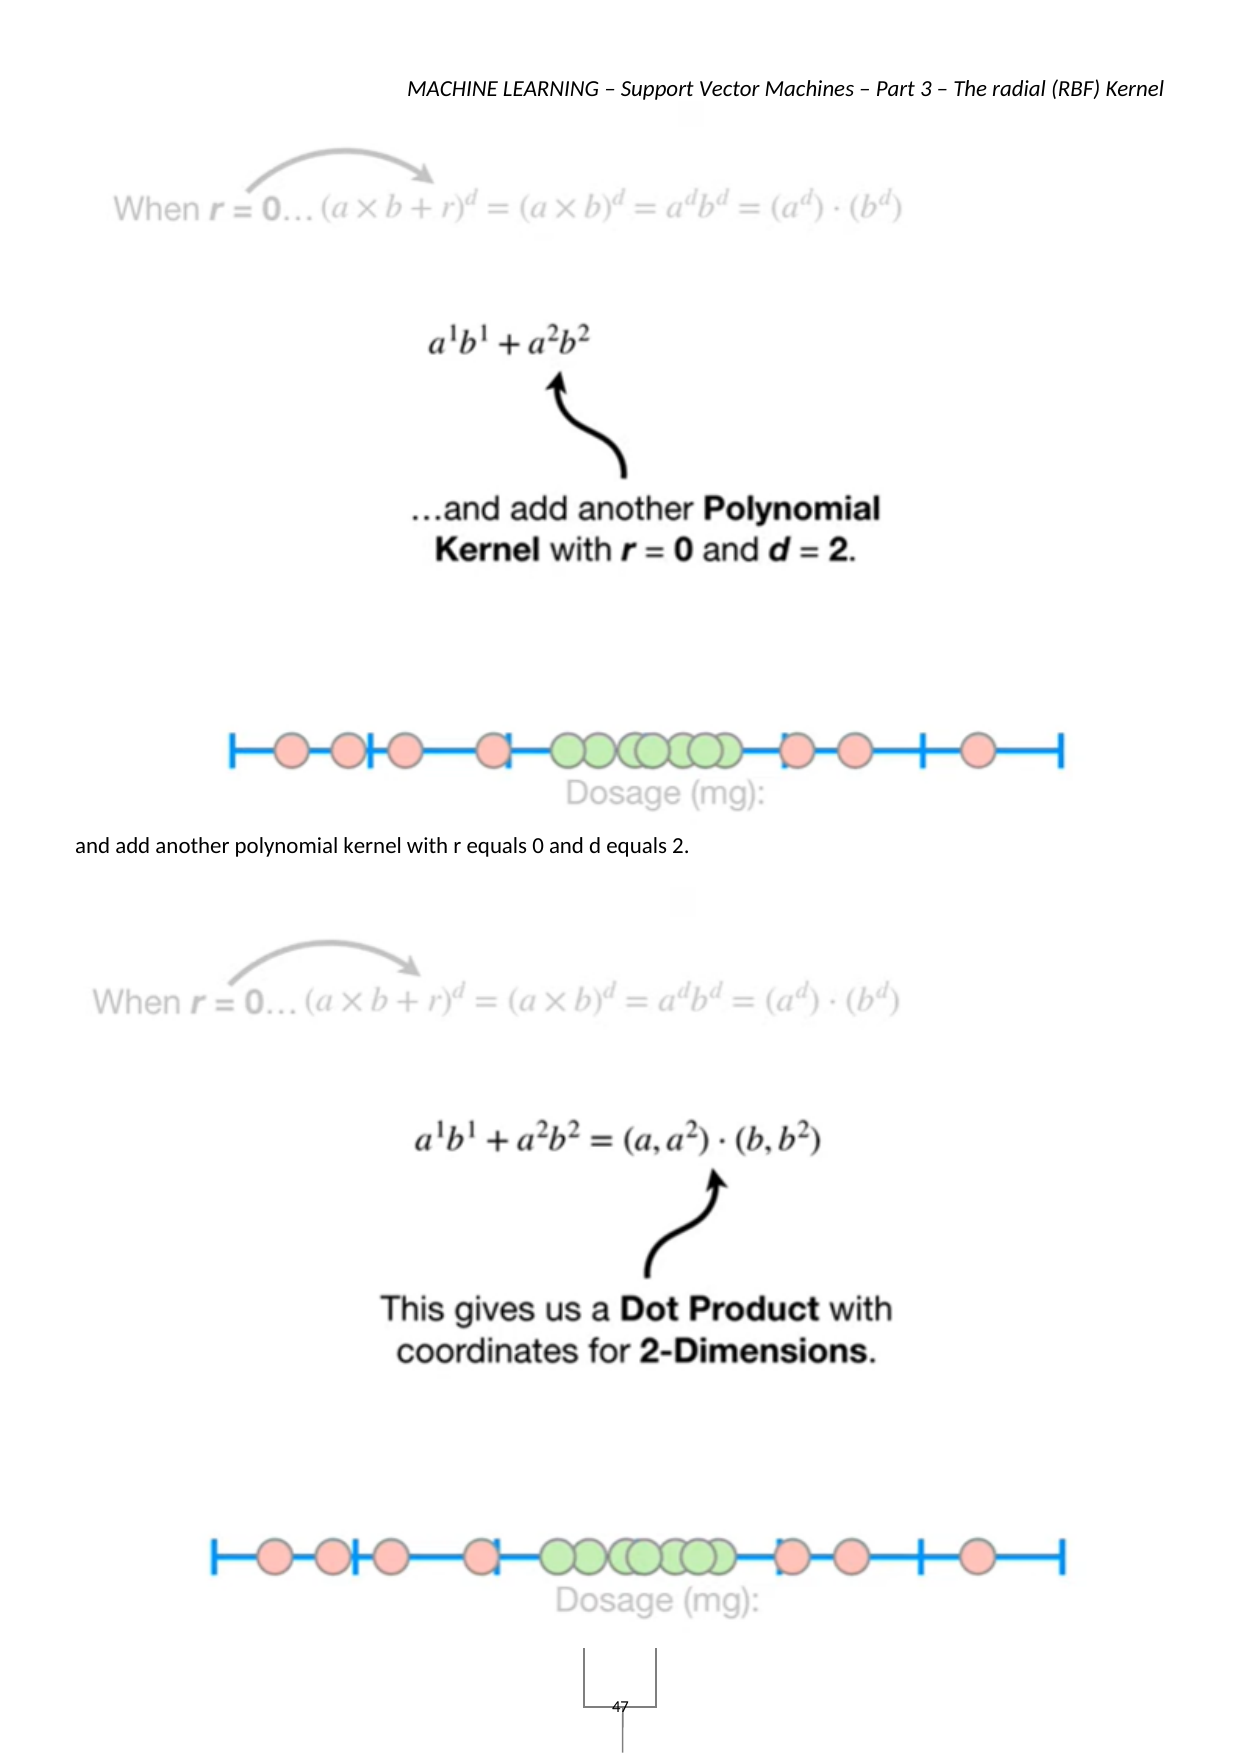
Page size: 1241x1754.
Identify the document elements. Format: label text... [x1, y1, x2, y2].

picture [75, 887, 1137, 1648]
text and add another polynomial kernel with r equals 0 and d equals 2. [75, 832, 1165, 860]
picture [75, 101, 1166, 832]
